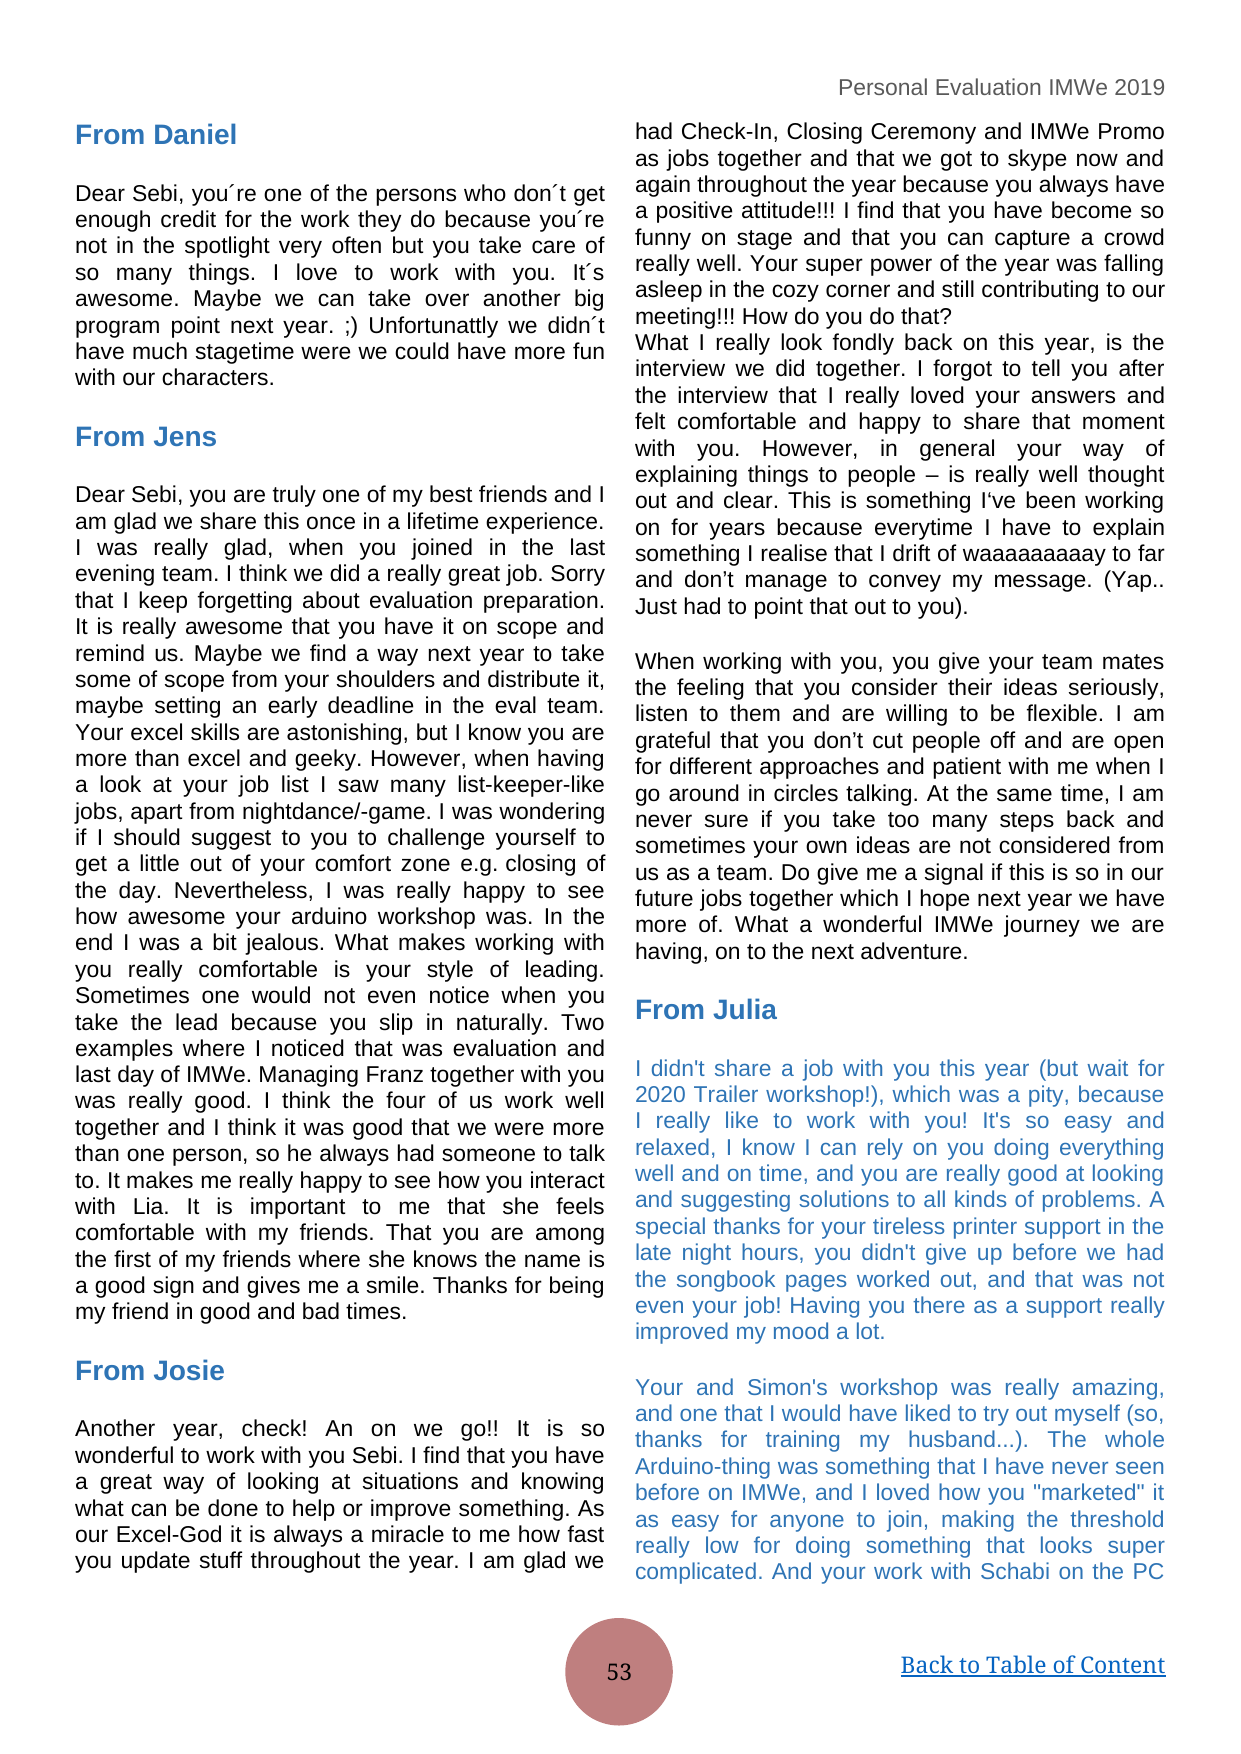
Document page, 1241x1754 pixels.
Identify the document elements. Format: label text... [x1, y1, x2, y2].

subtitle From Jens [75, 420, 605, 452]
subtitle From Daniel [75, 118, 605, 151]
text Dear Sebi, you´re one of the persons who don´t get enough credit for the work they do because you´re not in the spotlight very often but you take care of so many things. I love to work with you. It´s awesome. Maybe we can take over another big program point next year. ;) Unfortunattly we didn´t have much stagetime were we could have more fun with our characters. [75, 180, 605, 391]
text Another year, check! An on we go!! It is so wonderful to work with you Sebi. I find that you have a great way of looking at situations and knowing what can be done to help or improve something. As our Excel-God it is always a miracle to me how fast you update stuff throughout the year. I am glad we had Check-In, Closing Ceremony and IMWe Promo as jobs together and that we got to skype now and again throughout the year because you always have a positive attitude!!! I find that you have become so funny on stage and that you can capture a crowd really well. Your super power of the year was falling asleep in the cozy corner and still contributing to our meeting!!! How do you do that? [635, 118, 1165, 329]
subtitle From Julia [635, 993, 1165, 1026]
text Another year, check! An on we go!! It is so wonderful to work with you Sebi. I find that you have a great way of looking at situations and knowing what can be done to help or improve something. As our Excel-God it is always a miracle to me how fast you update stuff throughout the year. I am glad we had Check-In, Closing Ceremony and IMWe Promo as jobs together and that we got to skype now and again throughout the year because you always have a positive attitude!!! I find that you have become so funny on stage and that you can capture a crowd really well. Your super power of the year was falling asleep in the cozy corner and still contributing to our meeting!!! How do you do that? [75, 1415, 605, 1573]
subtitle I didn't share a job with you this year (but wait for 2020 Trailer workshop!), which was a pity, because I really like to work with you! It's so easy and relaxed, I know I can rely on you doing everything well and on time, and you are really good at looking and suggesting solutions to all kinds of problems. A special thanks for your tireless printer support in the late night hours, you didn't give up before we had the songbook pages worked out, and that was not even your job! Having you there as a support really improved my mood a lot. [635, 1055, 1165, 1344]
subtitle From Josie [75, 1354, 605, 1386]
text What I really look fondly back on this year, is the interview we did together. I forgot to tell you after the interview that I really loved your answers and felt comfortable and happy to share that moment with you. However, in general your way of explaining things to people – is really well thought out and clear. This is something I‘ve been working on for years because everytime I have to explain something I realise that I drift of waaaaaaaaay to far and don’t manage to convey my message. (Yap.. Just had to point that out to you). [635, 329, 1165, 619]
text Dear Sebi, you are truly one of my best friends and I am glad we share this once in a lifetime experience. I was really glad, when you joined in the last evening team. I think we did a really great job. Sorry that I keep forgetting about evaluation preparation. It is really awesome that you have it on scope and remind us. Maybe we find a way next year to take some of scope from your shoulders and distribute it, maybe setting an early deadline in the eval team. Your excel skills are astonishing, but I know you are more than excel and geeky. However, when having a look at your job list I saw many list-keeper-like jobs, apart from nightdance/-game. I was wondering if I should suggest to you to challenge yourself to get a little out of your comfort zone e.g. closing of the day. Nevertheless, I was really happy to see how awesome your arduino workshop was. In the end I was a bit jealous. What makes working with you really comfortable is your style of leading. Sometimes one would not even notice when you take the lead because you slip in naturally. Two examples where I noticed that was evaluation and last day of IMWe. Managing Franz together with you was really good. I think the four of us work well together and I think it was good that we were more than one person, so he always had someone to talk to. It makes me really happy to see how you interact with Lia. It is important to me that she feels comfortable with my friends. That you are among the first of my friends where she knows the name is a good sign and gives me a smile. Thanks for being my friend in good and bad times. [75, 481, 605, 1325]
text When working with you, you give your team mates the feeling that you consider their ideas seriously, listen to them and are willing to be flexible. I am grateful that you don’t cut people off and are open for different approaches and patient with me when I go around in circles talking. At the same time, I am never sure if you take too many steps back and sometimes your own ideas are not considered from us as a team. Do give me a signal if this is so in our future jobs together which I hope next year we have more of. What a wonderful IMWe journey we are having, on to the next adventure. [635, 648, 1165, 964]
